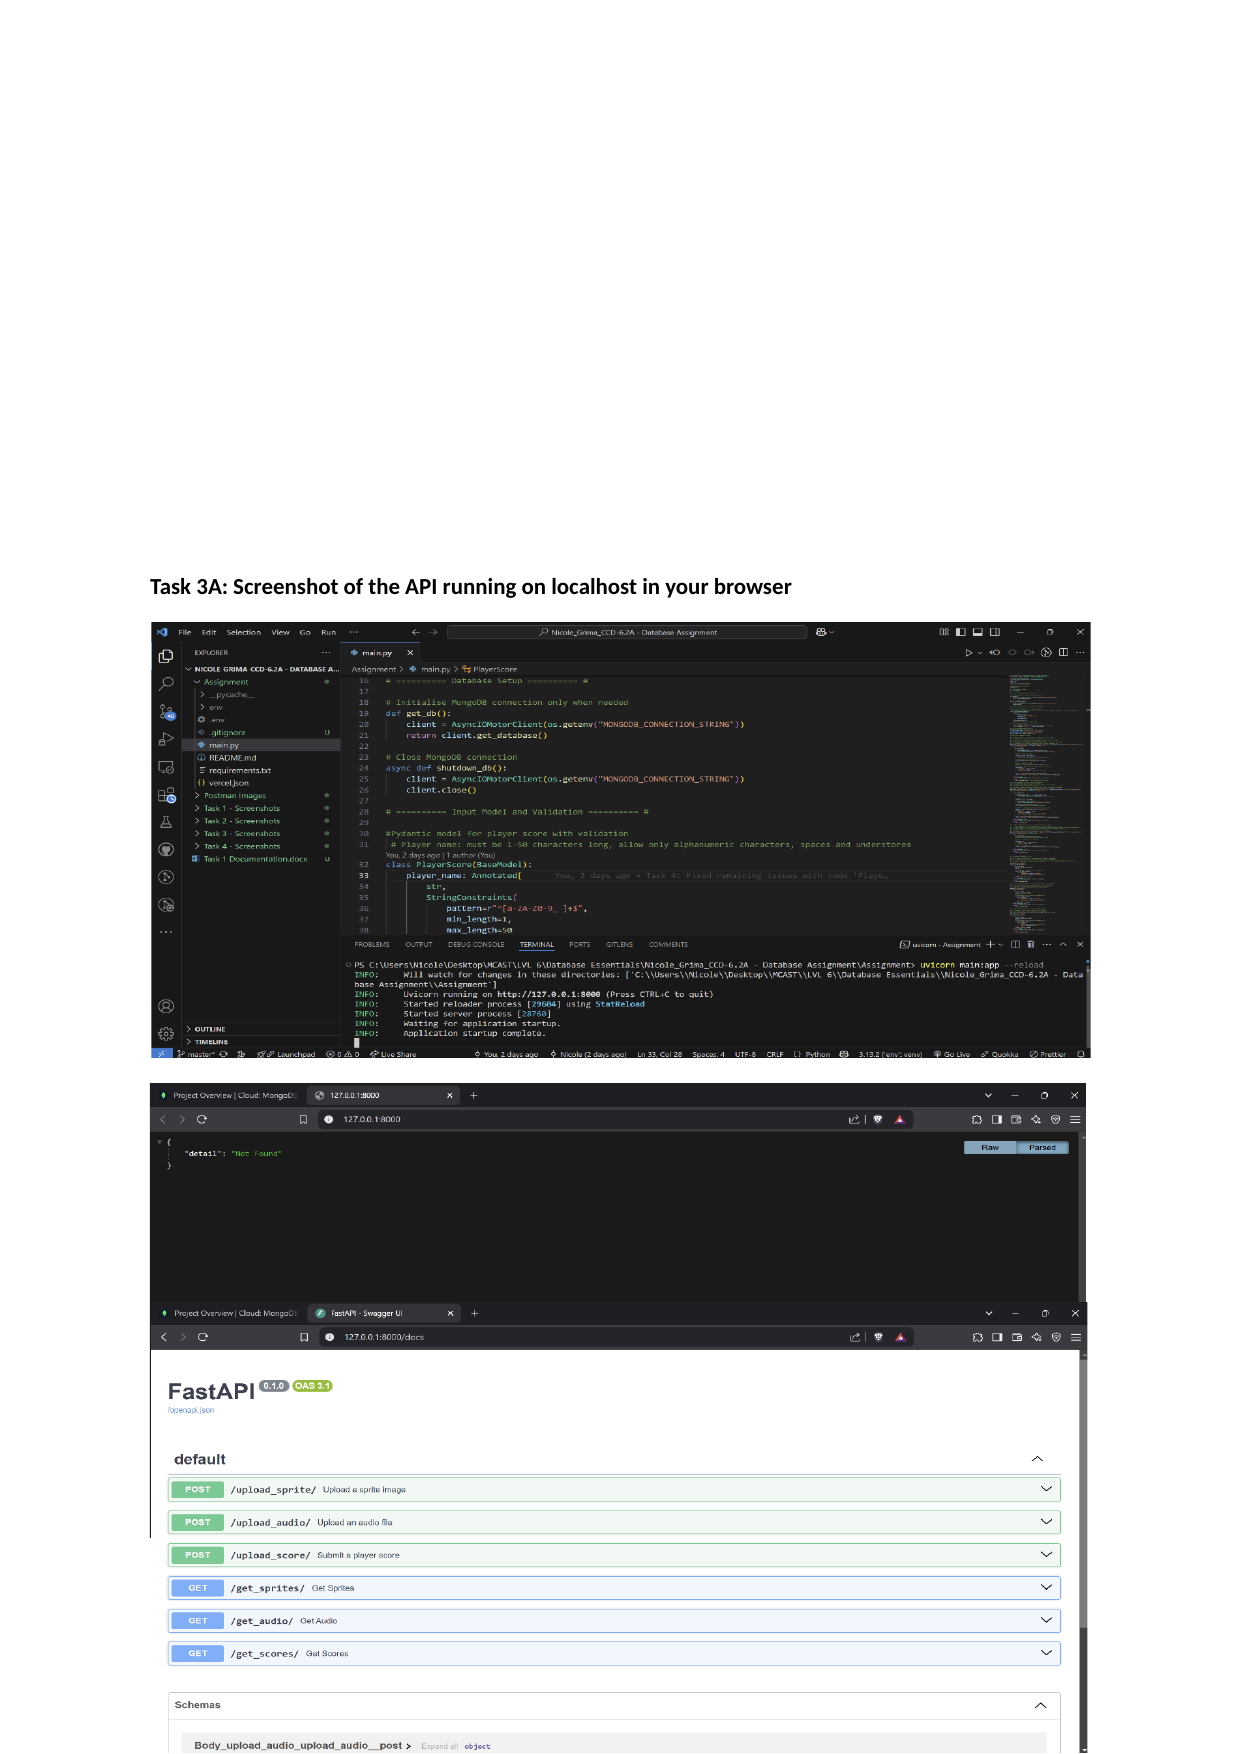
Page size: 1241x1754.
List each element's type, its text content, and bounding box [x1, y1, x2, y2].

picture [150, 622, 1090, 1057]
text Task 3A: Screenshot of the API running on localhost in your browser [150, 572, 1090, 600]
picture [148, 1083, 1088, 1752]
